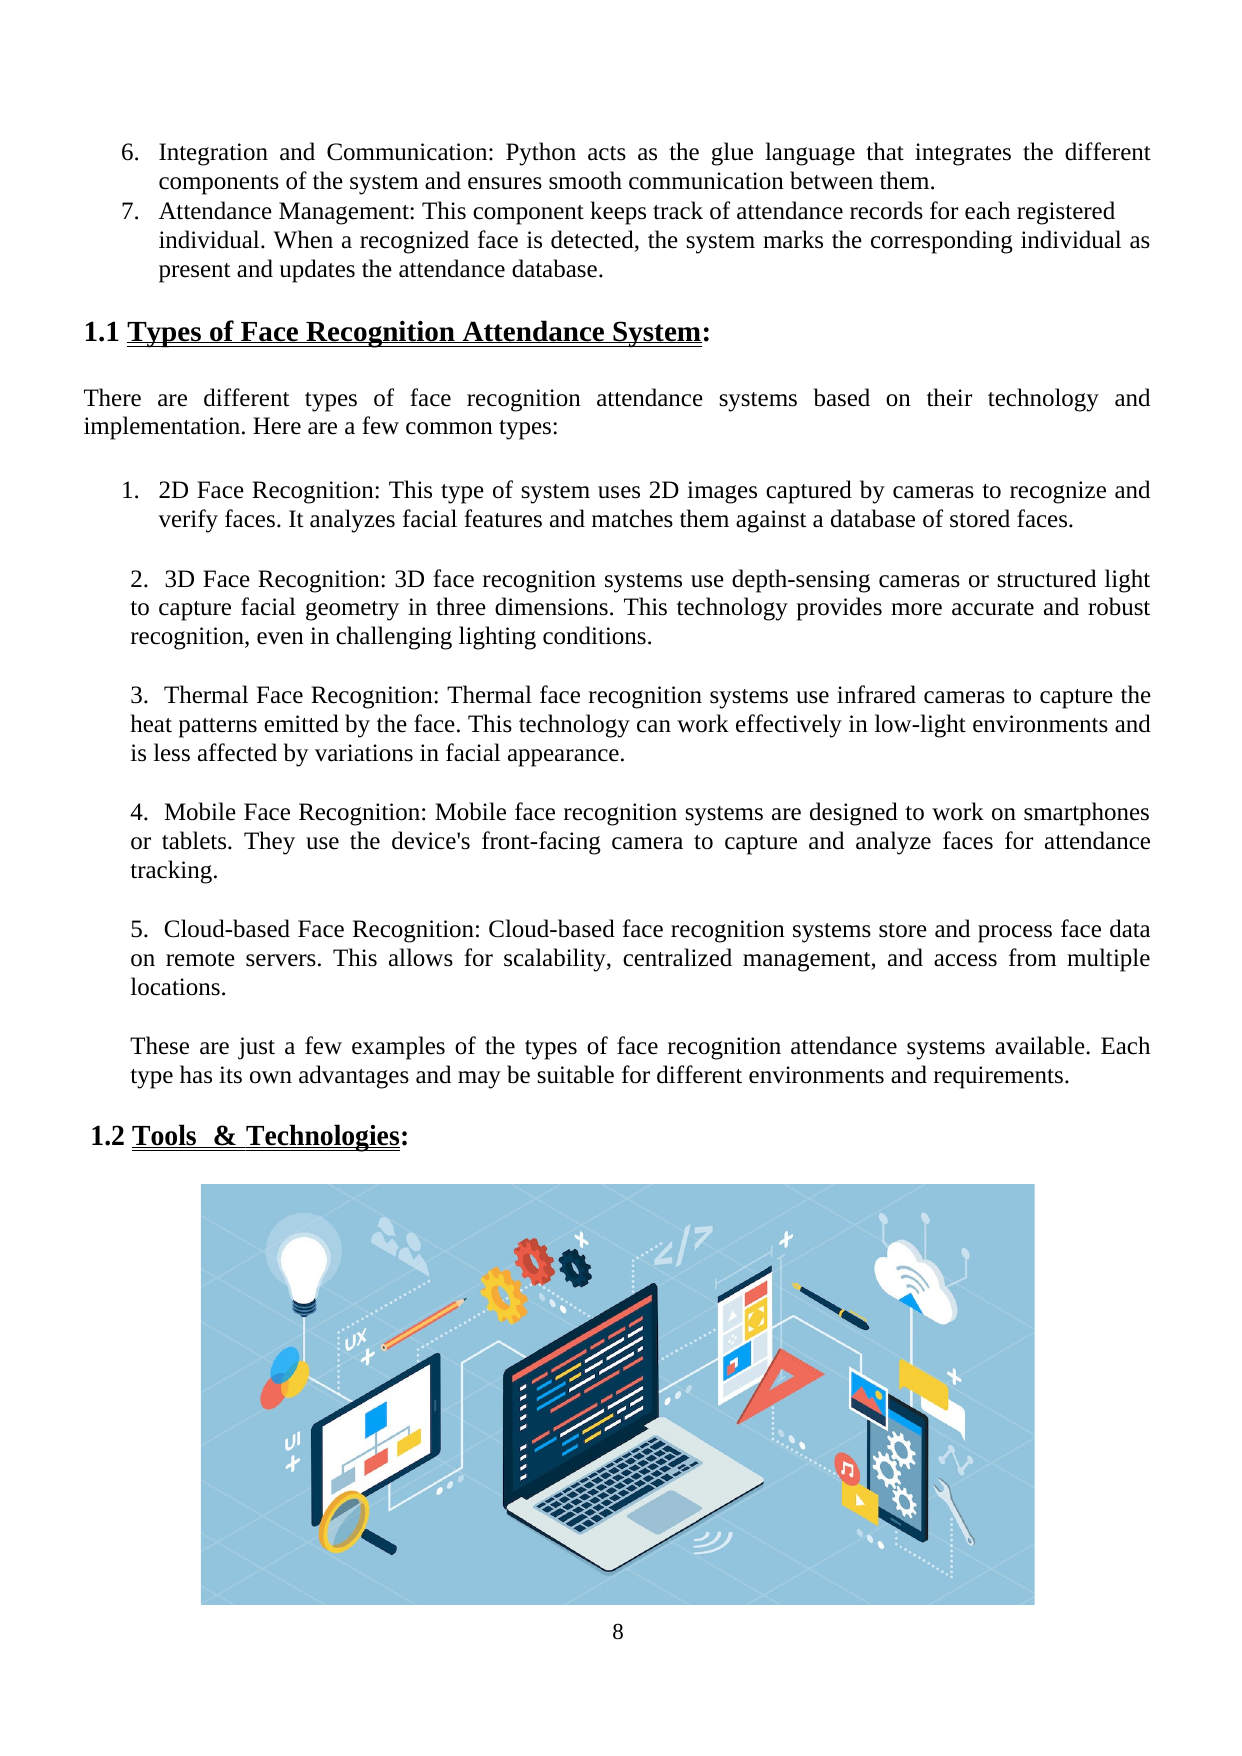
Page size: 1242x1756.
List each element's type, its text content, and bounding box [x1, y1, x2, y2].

picture [200, 1184, 1035, 1605]
subtitle 1.2 Tools &Technologies: [83, 1118, 1152, 1152]
text 1.1 Types of Face Recognition Attendance System: [83, 314, 1152, 347]
text These are just a few examples of the types of face recognition attendance systems available. Each type has its own advantages and may be suitable for different environments and requirements. [130, 1031, 1152, 1089]
list Attendance Management: This component keeps track of attendance records for each registered [121, 196, 1152, 225]
list Integration and Communication: Python acts as the glue language that integrates the different components of the system and ensures smooth communication between them. [121, 137, 1152, 195]
text 5. Cloud-based Face Recognition: Cloud-based face recognition systems store and process face data on remote servers. This allows for scalability, centralized management, and access from multiple locations. [130, 914, 1152, 1001]
list 2D Face Recognition: This type of system uses 2D images captured by cameras to recognize and verify faces. It analyzes facial features and matches them against a database of stored faces. [121, 476, 1152, 533]
text 4. Mobile Face Recognition: Mobile face recognition systems are designed to work on smartphones or tablets. They use the device's front-facing camera to capture and analyze faces for attendance tracking. [130, 797, 1152, 884]
text 3. Thermal Face Recognition: Thermal face recognition systems use infrared cameras to capture the heat patterns emitted by the face. This technology can work effectively in low-light environments and is less affected by variations in facial appearance. [130, 681, 1152, 767]
text 2. 3D Face Recognition: 3D face recognition systems use depth-sensing cameras or structured light to capture facial geometry in three dimensions. This technology provides more accurate and robust recognition, even in challenging lighting conditions. [130, 564, 1152, 650]
text individual. When a recognized face is detected, the system marks the corresponding individual as present and updates the attendance database. [158, 226, 1152, 283]
text There are different types of face recognition attendance systems based on their technology and implementation. Here are a few common types: [83, 383, 1152, 440]
